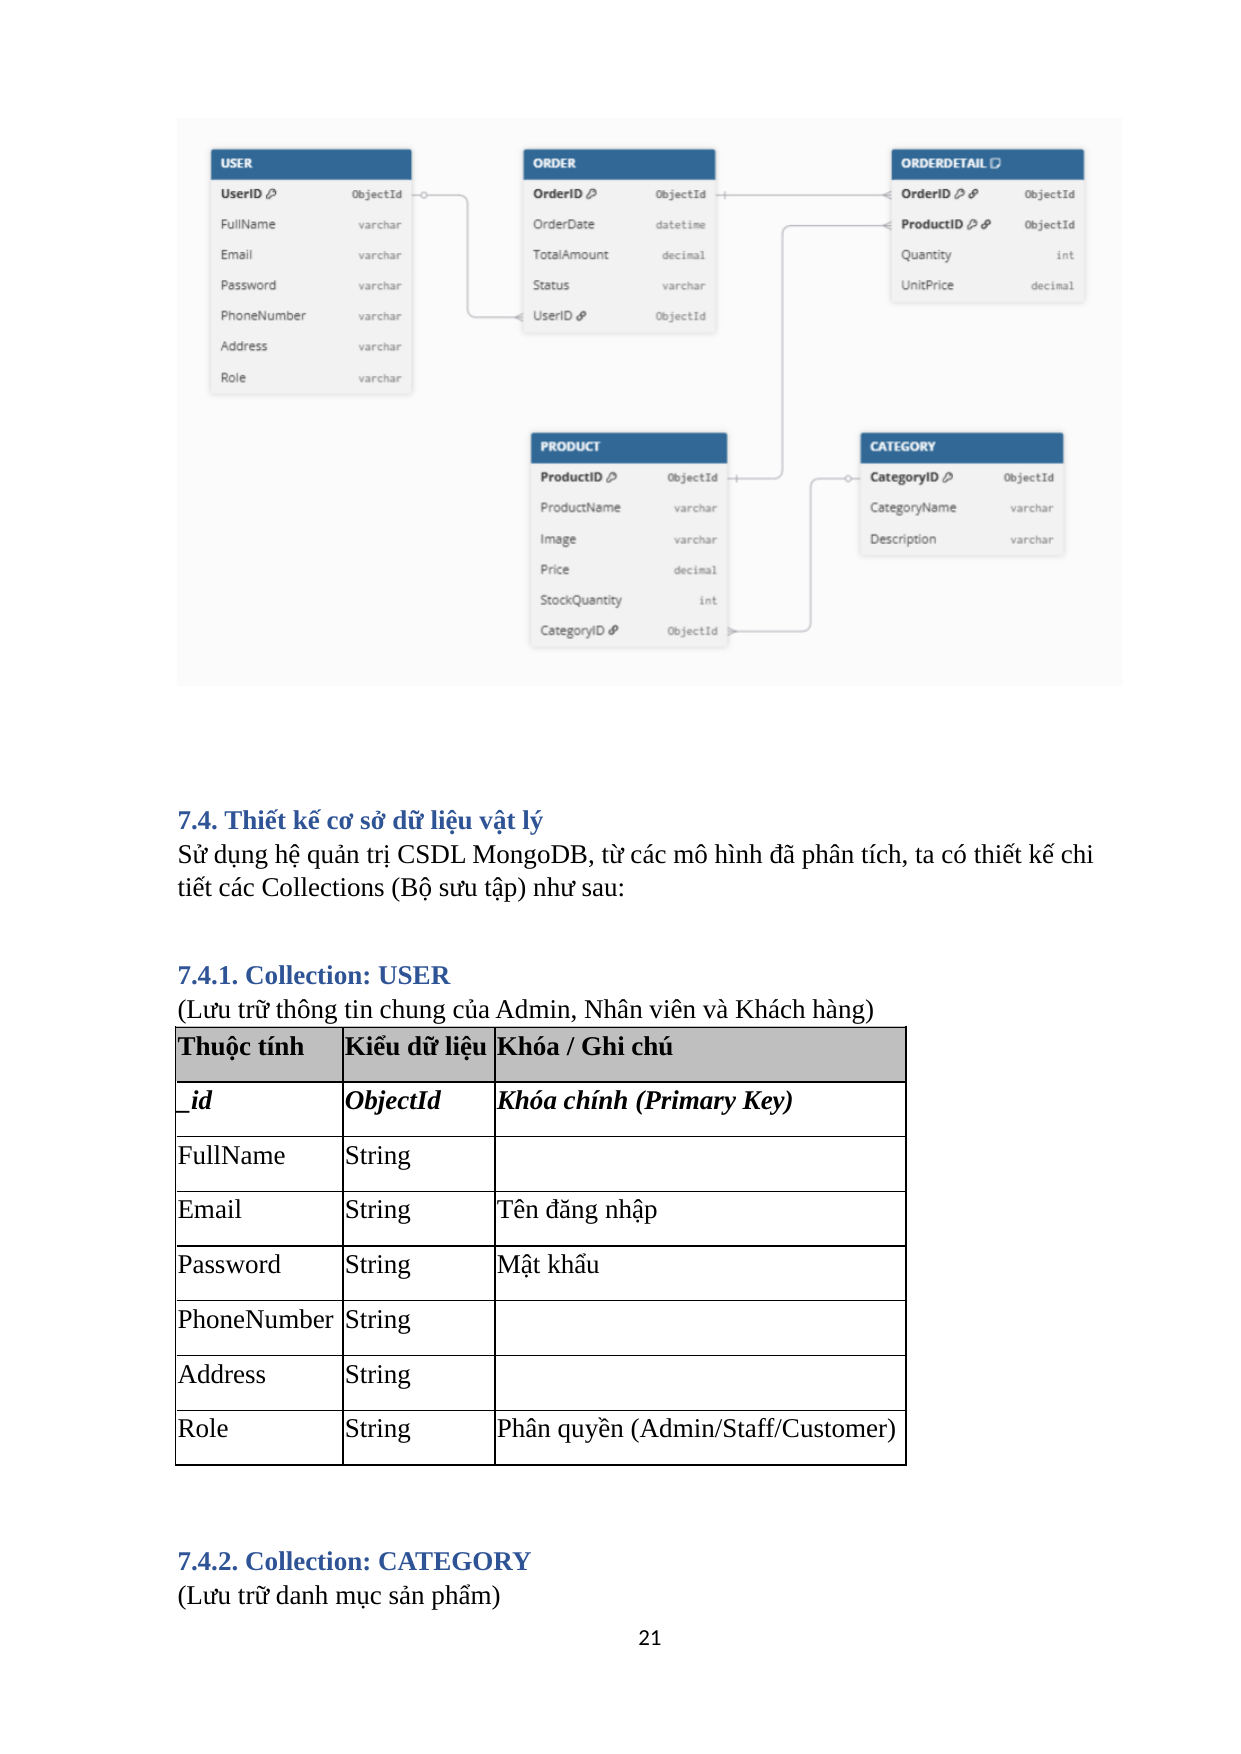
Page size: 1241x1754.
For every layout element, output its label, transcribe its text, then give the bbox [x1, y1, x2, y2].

table_cell String [344, 1301, 494, 1354]
table_cell [496, 1356, 905, 1409]
picture [177, 118, 1123, 686]
table_cell Phân quyền (Admin/Staff/Customer) [496, 1411, 905, 1464]
table_cell Email [176, 1192, 342, 1245]
table_cell FullName [176, 1137, 342, 1191]
table_cell Mật khẩu [496, 1247, 905, 1300]
subtitle 7.4. Thiết kế cơ sở dữ liệu vật lý [177, 804, 1122, 836]
table_cell String [344, 1356, 494, 1409]
table_cell [496, 1301, 905, 1354]
table_header Thuộc tính [176, 1028, 342, 1081]
table_cell _id [176, 1082, 342, 1136]
text (Lưu trữ danh mục sản phẩm) [177, 1579, 1122, 1610]
table_cell String [344, 1192, 494, 1245]
subtitle 7.4.1. Collection: USER [177, 959, 1122, 991]
table_cell Tên đăng nhập [496, 1192, 905, 1245]
table_cell Role [176, 1411, 342, 1464]
text Sử dụng hệ quản trị CSDL MongoDB, từ các mô hình đã phân tích, ta có thiết kế chi tiết các Collections (Bộ sưu tập) như sau: [177, 838, 1122, 903]
text (Lưu trữ thông tin chung của Admin, Nhân viên và Khách hàng) [177, 993, 1122, 1024]
table_header Kiểu dữ liệu [344, 1028, 494, 1081]
table_cell PhoneNumber [176, 1301, 342, 1354]
table_cell Khóa chính (Primary Key) [496, 1083, 905, 1136]
table_cell String [344, 1137, 494, 1191]
subtitle 7.4.2. Collection: CATEGORY [177, 1545, 1122, 1576]
table_cell String [344, 1247, 494, 1300]
table_cell Address [176, 1356, 342, 1409]
table_cell [496, 1137, 905, 1191]
table_cell String [344, 1411, 494, 1464]
table_cell Password [176, 1246, 342, 1300]
table_header Khóa / Ghi chú [496, 1028, 905, 1081]
table_cell ObjectId [344, 1083, 494, 1136]
